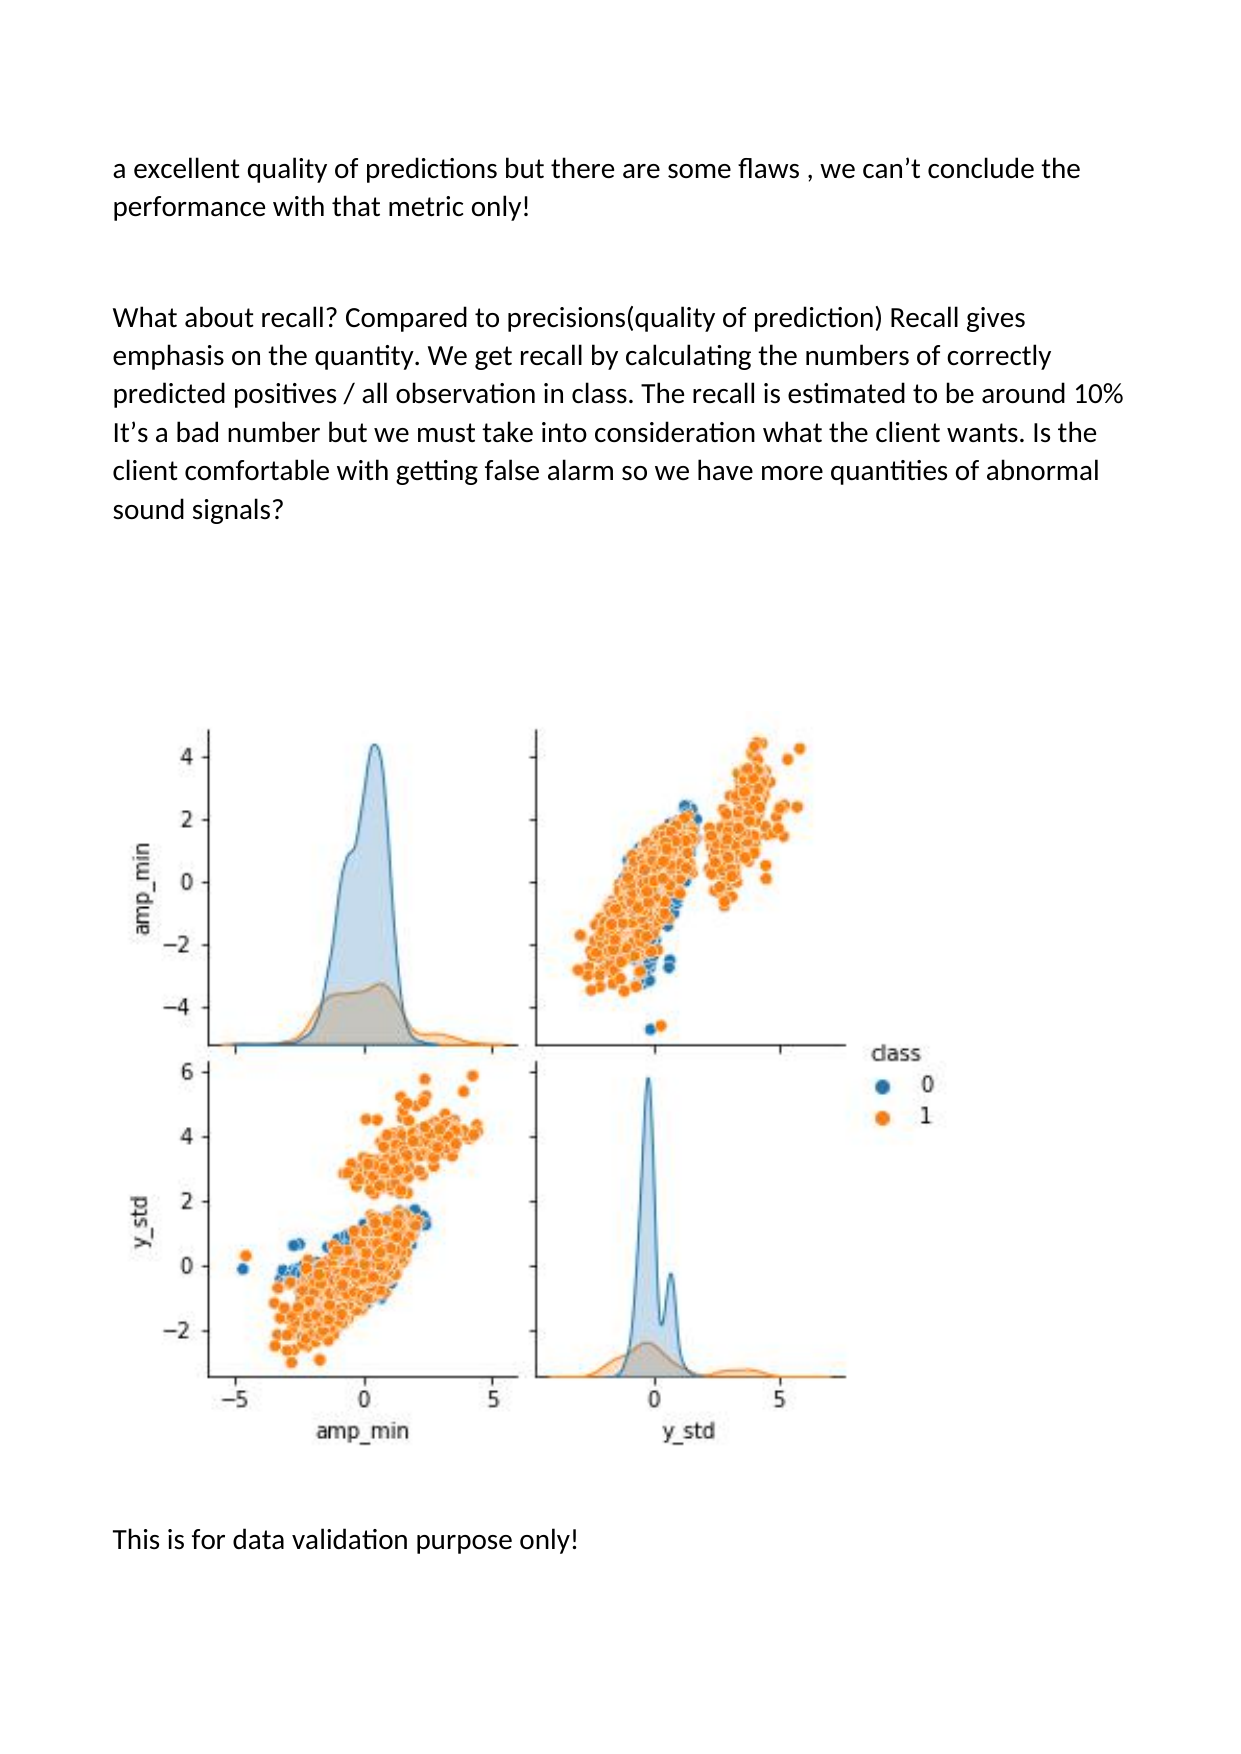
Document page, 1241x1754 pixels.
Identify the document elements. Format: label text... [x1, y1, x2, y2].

picture [112, 711, 951, 1462]
text a excellent quality of predictions but there are some flaws , we can’t conclude the performance with that metric only! [112, 150, 1128, 224]
text What about recall? Compared to precisions(quality of prediction) Recall gives emphasis on the quantity. We get recall by calculating the numbers of correctly predicted positives / all observation in class. The recall is estimated to be around 10% It’s a bad number but we must take into consideration what the client wants. Is the client comfortable with getting false alarm so we have more quantities of abnormal sound signals? [112, 299, 1128, 526]
text This is for data validation purpose only! [112, 1521, 1128, 1557]
